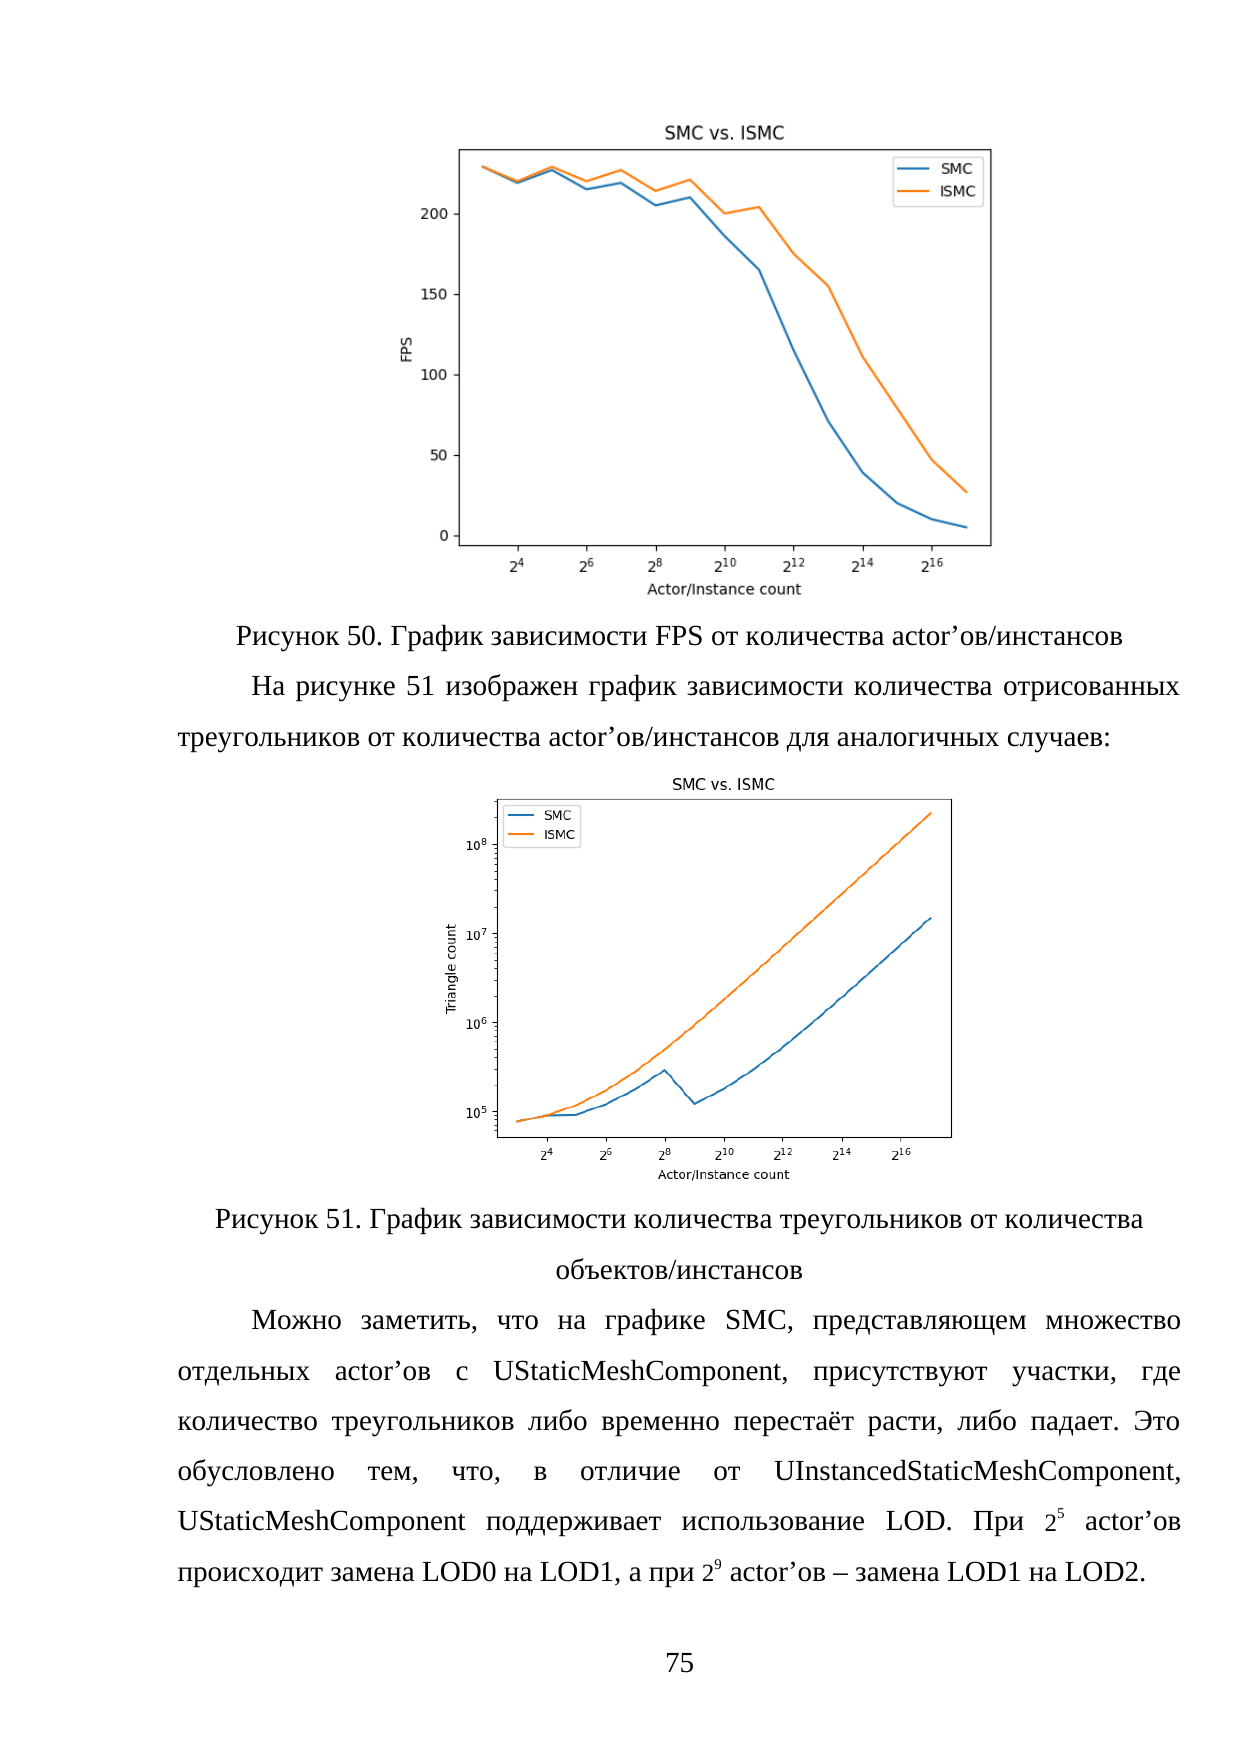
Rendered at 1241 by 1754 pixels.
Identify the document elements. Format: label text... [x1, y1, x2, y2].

text На рисунке 51 изображен график зависимости количества отрисованных треугольников от количества actor’ов/инстансов для аналогичных случаев: [177, 668, 1181, 752]
text Можно заметить, что на графике SMC, представляющем множество отдельных actor’ов с UStaticMeshComponent, присутствуют участки, где количество треугольников либо временно перестаёт расти, либо падает. Это обусловлено тем, что, в отличие от UInstancedStaticMeshComponent, UStaticMeshComponent поддерживает использование LOD. При actor’ов происходит замена LOD0 на LOD1, а при actor’ов – замена LOD1 на LOD2. [177, 1302, 1181, 1587]
picture [423, 768, 1009, 1185]
text Рисунок 51. График зависимости количества треугольников от количества объектов/инстансов [177, 1202, 1181, 1286]
picture [373, 118, 1059, 602]
text Рисунок 50. График зависимости FPS от количества actor’ов/инстансов [177, 618, 1181, 652]
